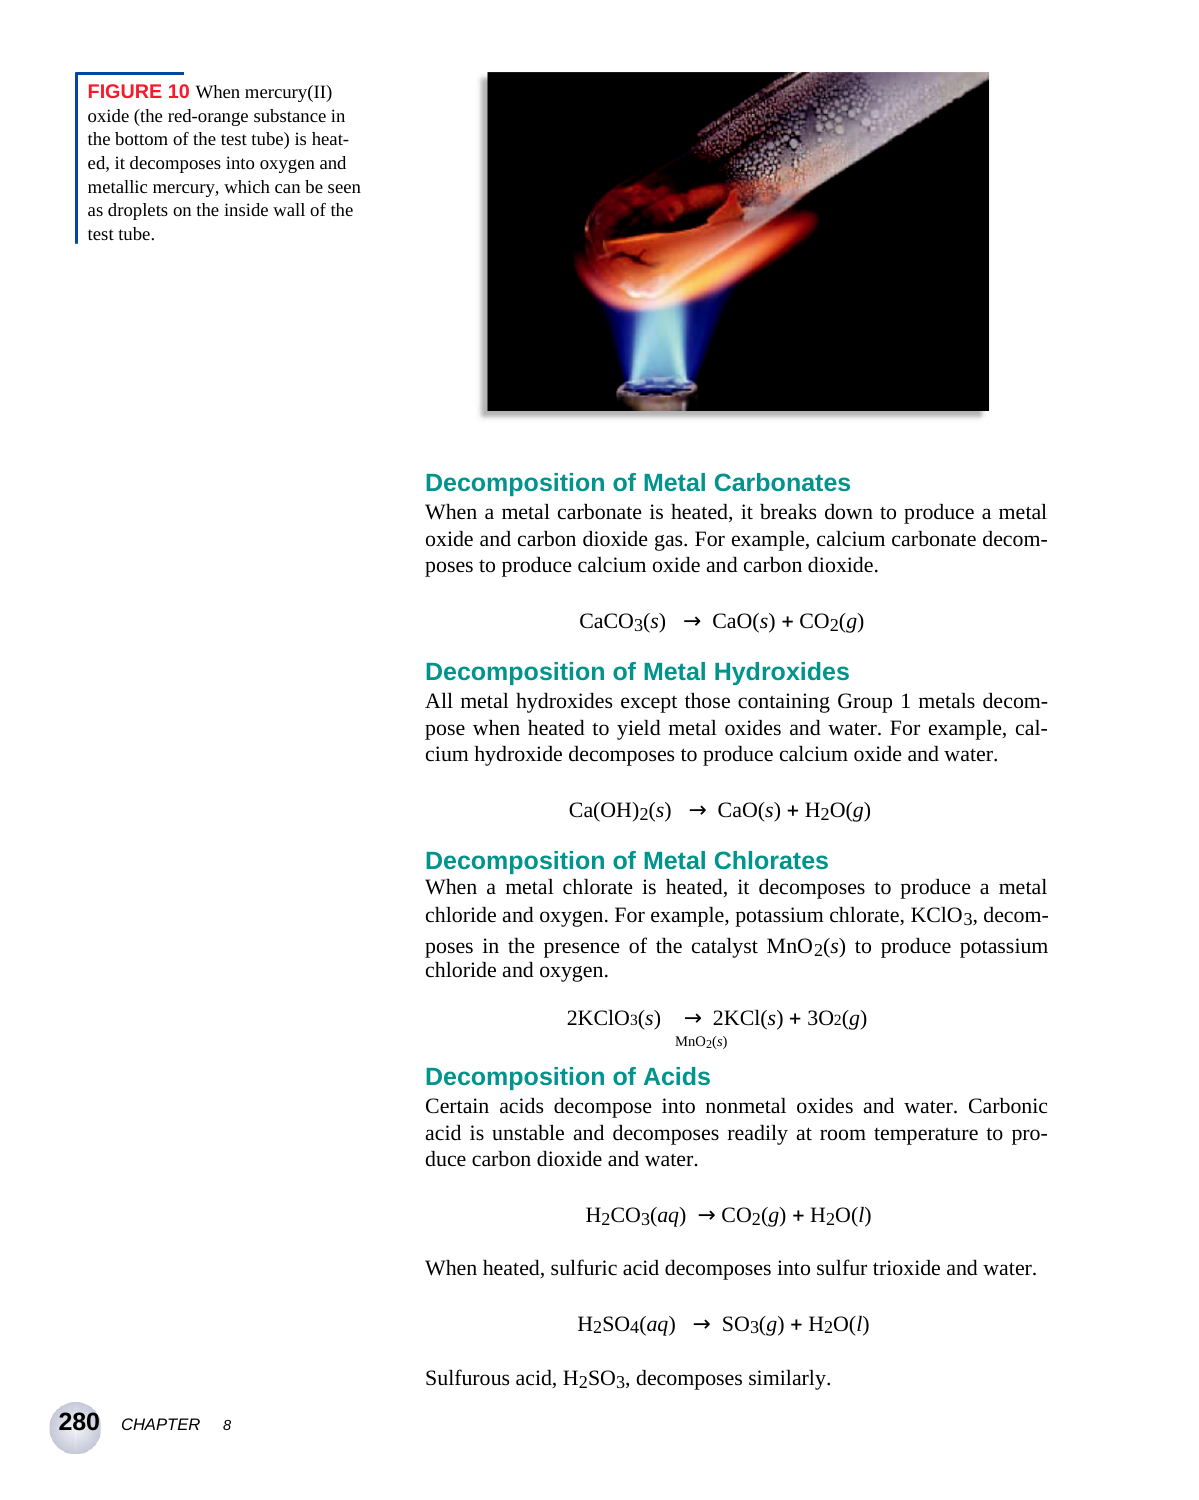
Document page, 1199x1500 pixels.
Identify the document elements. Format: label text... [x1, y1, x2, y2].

text Certain acids decompose into nonmetal oxides and water. Carbonic acid is unstable and decomposes readily at room temperature to pro-duce carbon dioxide and water. [425, 1093, 1049, 1172]
picture [473, 70, 990, 425]
text MnO2(s) [675, 1032, 1049, 1050]
text Decomposition of Acids [425, 1062, 1049, 1091]
text CaCO3(s) → CaO(s) + CO2(g) [579, 600, 1049, 636]
text When a metal carbonate is heated, it breaks down to produce a metal oxide and carbon dioxide gas. For example, calcium carbonate decom-poses to produce calcium oxide and carbon dioxide. [425, 499, 1049, 577]
text All metal hydroxides except those containing Group 1 metals decom-pose when heated to yield metal oxides and water. For example, cal-cium hydroxide decomposes to produce calcium oxide and water. [425, 688, 1049, 766]
text Decomposition of Metal Carbonates [425, 468, 1049, 497]
text 2KClO3(s) → 2KCl(s) + 3O2(g) [567, 1002, 1049, 1032]
text When heated, sulfuric acid decomposes into sulfur trioxide and water. [425, 1255, 1049, 1280]
text Sulfurous acid, H2SO3, decomposes similarly. [425, 1357, 1049, 1393]
picture [49, 1402, 101, 1454]
text H2SO4(aq) → SO3(g) + H2O(l) [577, 1302, 1049, 1338]
text H2CO3(aq) → CO2(g) + H2O(l) [585, 1194, 1049, 1230]
text 280 CHAPTER 8 [58, 1407, 1049, 1436]
text Decomposition of Metal Chlorates [425, 846, 1049, 875]
text When a metal chlorate is heated, it decomposes to produce a metal chloride and oxygen. For example, potassium chlorate, KClO3, decom-poses in the presence of the catalyst MnO2(s) to produce potassium chloride and oxygen. [425, 877, 1049, 982]
text Decomposition of Metal Hydroxides [425, 657, 1049, 686]
text Ca(OH)2(s) → CaO(s) + H2O(g) [569, 789, 1049, 825]
picture [75, 72, 184, 244]
